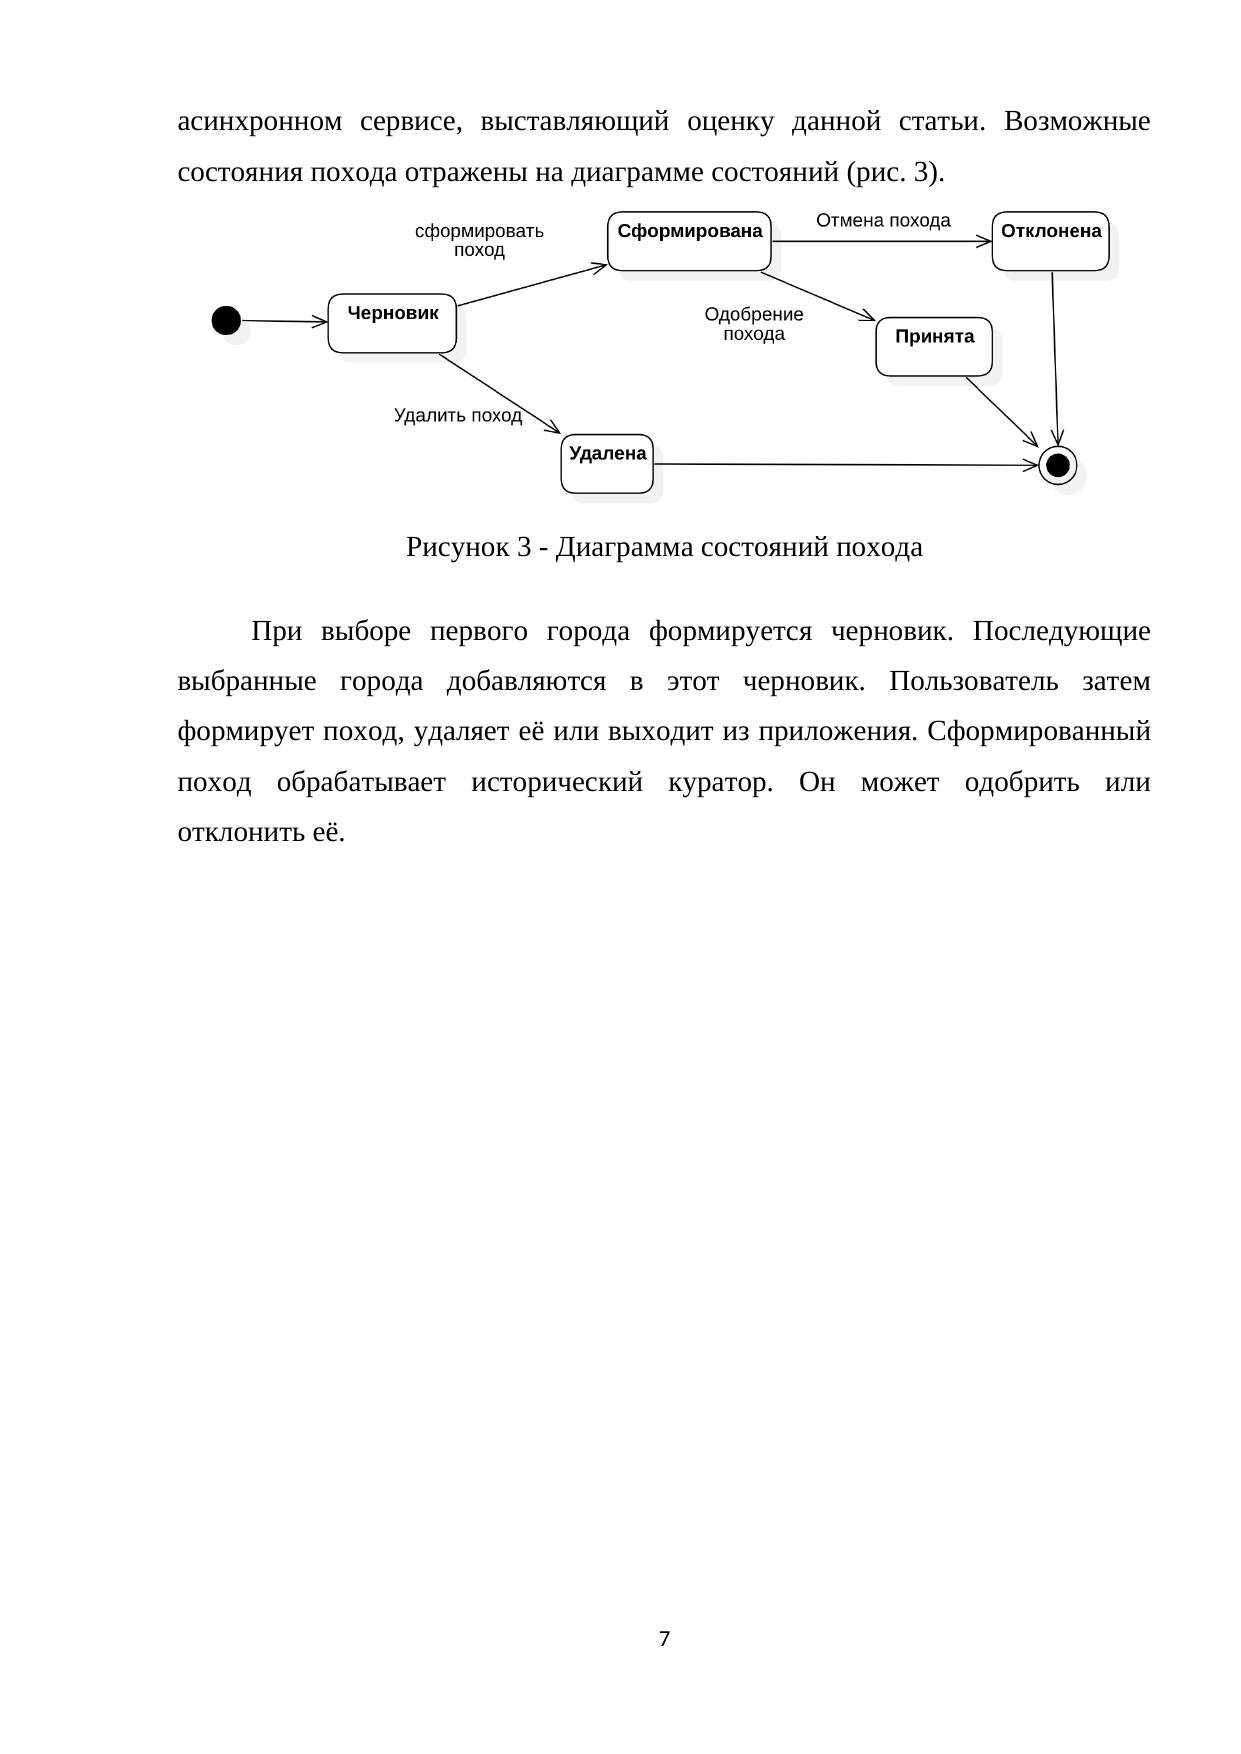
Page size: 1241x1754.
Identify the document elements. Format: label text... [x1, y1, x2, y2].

text Рисунок 3 - Диаграмма состояний похода [177, 529, 1152, 563]
picture [205, 204, 1124, 509]
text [177, 103, 1152, 187]
text При выборе первого города формируется черновик. Последующие выбранные города добавляются в этот черновик. Пользователь затем формирует поход, удаляет её или выходит из приложения. Сформированный поход обрабатывает исторический куратор. Он может одобрить или отклонить её. [177, 613, 1152, 848]
